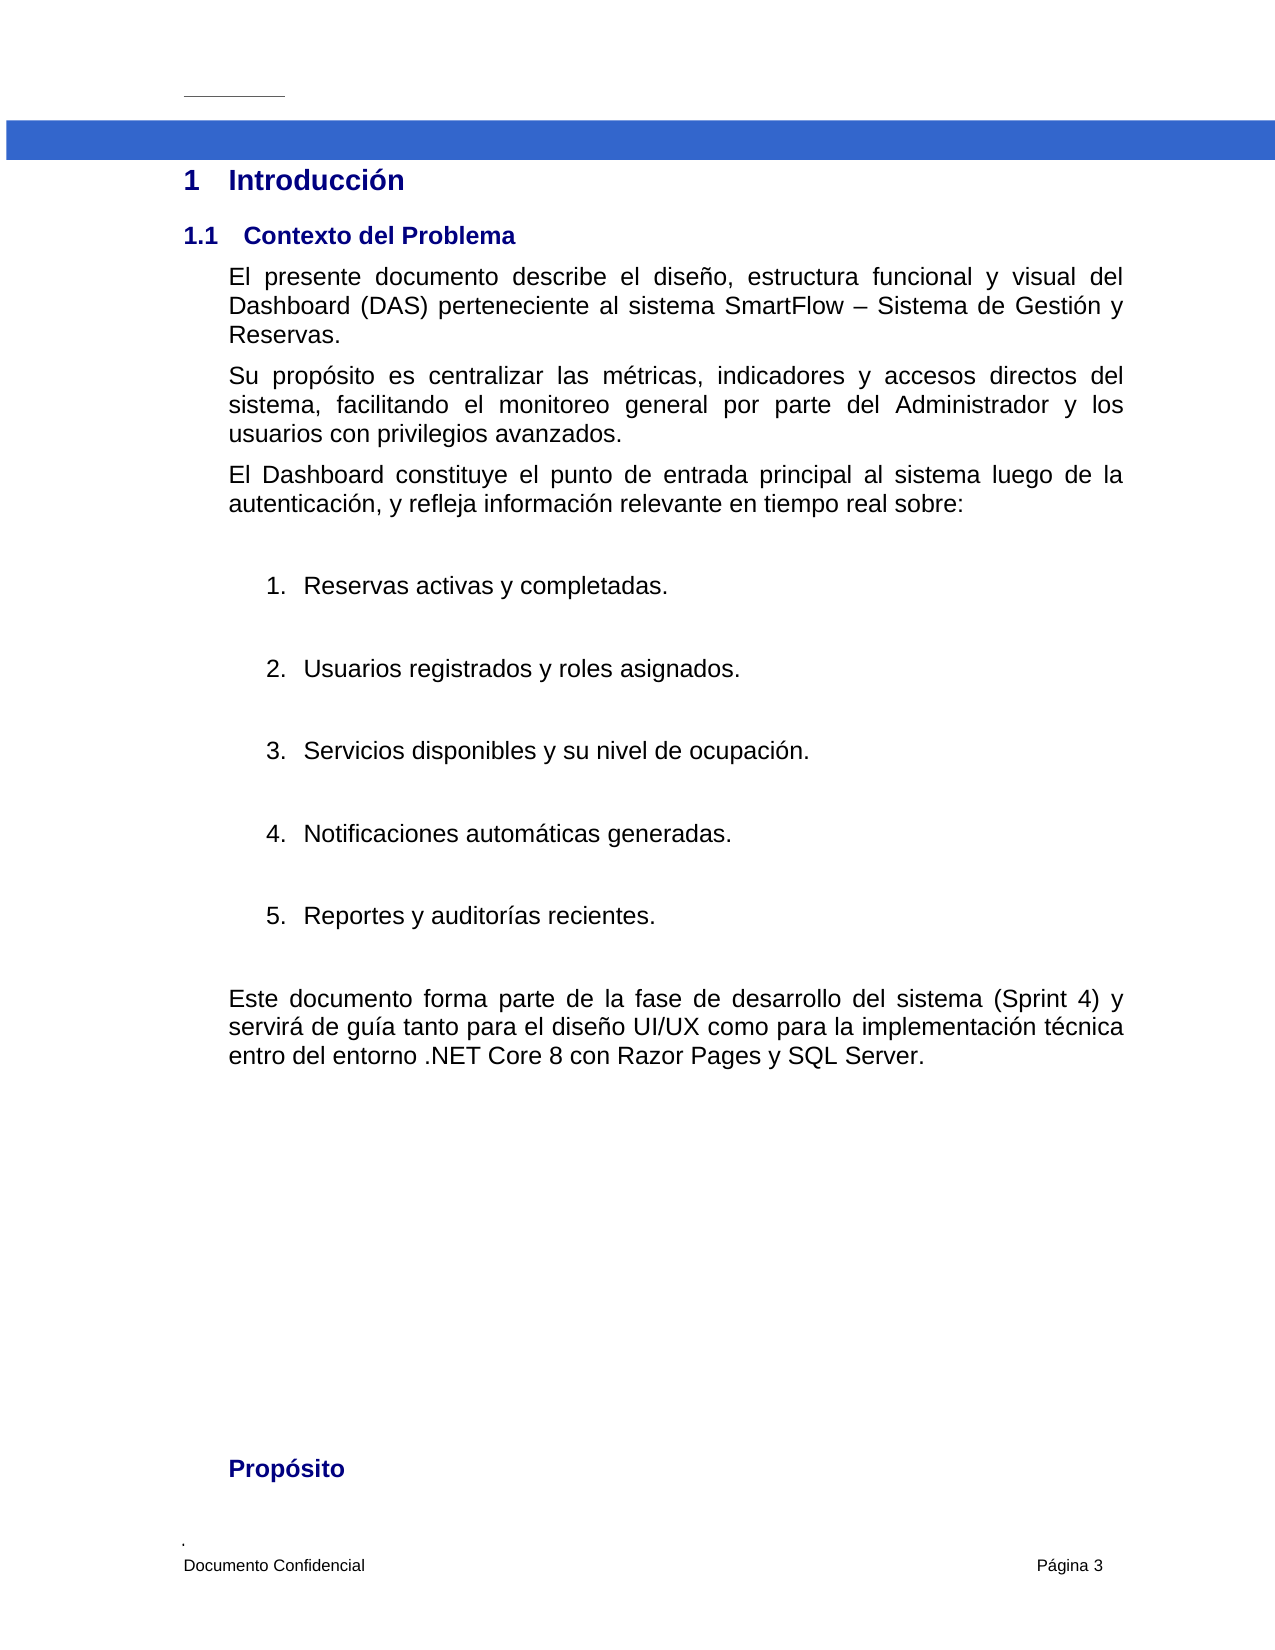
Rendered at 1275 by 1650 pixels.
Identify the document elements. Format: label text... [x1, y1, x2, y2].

list Introducción [183, 162, 1125, 196]
text Este documento forma parte de la fase de desarrollo del sistema (Sprint 4) y servirá de guía tanto para el diseño UI/UX como para la implementación técnica entro del entorno .NET Core 8 con Razor Pages y SQL Server. [228, 983, 1125, 1070]
list Usuarios registrados y roles asignados. [266, 653, 1125, 682]
list Reservas activas y completadas. [266, 571, 1125, 600]
text El Dashboard constituye el punto de entrada principal al sistema luego de la autenticación, y refleja información relevante en tiempo real sobre: [228, 460, 1125, 517]
list Reportes y auditorías recientes. [266, 901, 1125, 930]
list Contexto del Problema [183, 221, 1125, 250]
list Notificaciones automáticas generadas. [266, 818, 1125, 847]
list Servicios disponibles y su nivel de ocupación. [266, 736, 1125, 765]
text Propósito [228, 1453, 1125, 1482]
text El presente documento describe el diseño, estructura funcional y visual del Dashboard (DAS) perteneciente al sistema SmartFlow – Sistema de Gestión y Reservas. [228, 262, 1125, 348]
text Su propósito es centralizar las métricas, indicadores y accesos directos del sistema, facilitando el monitoreo general por parte del Administrador y los usuarios con privilegios avanzados. [228, 361, 1125, 447]
